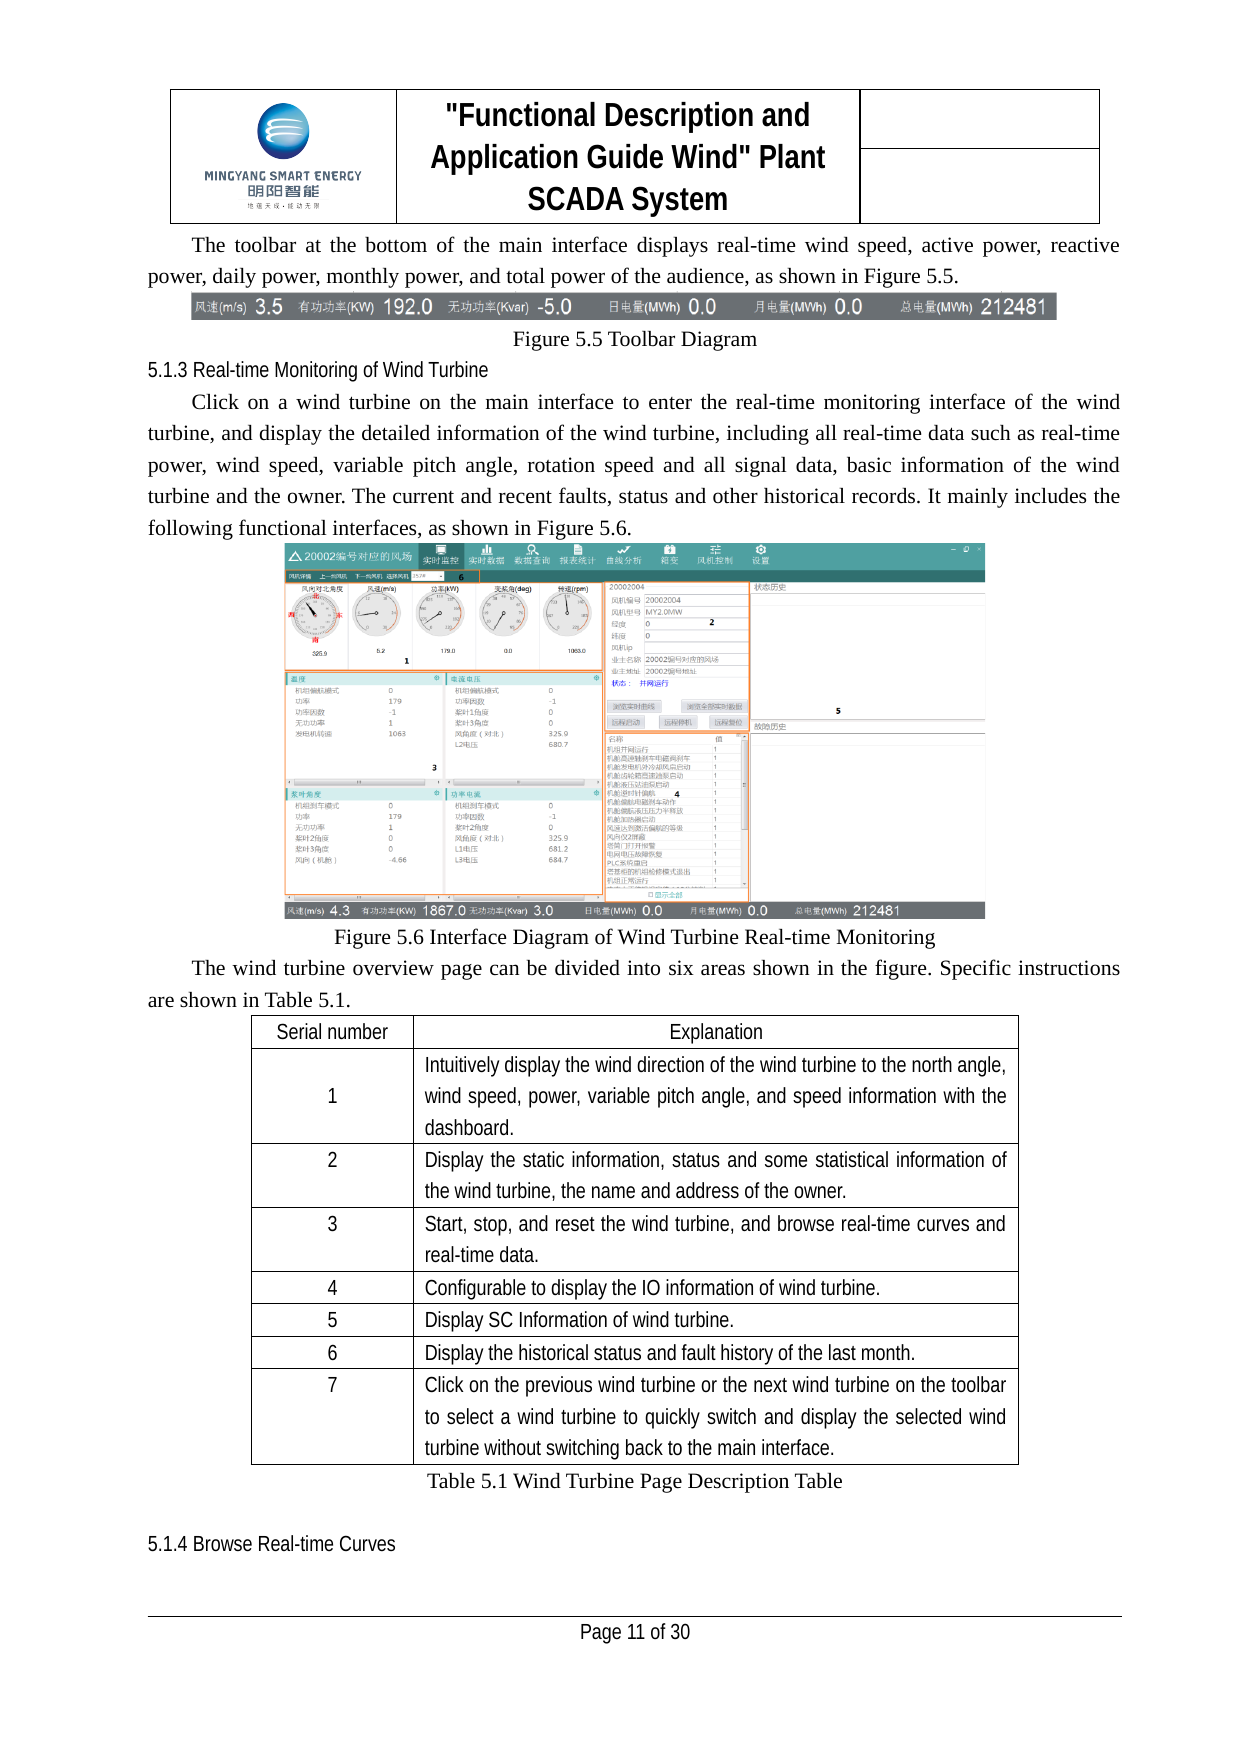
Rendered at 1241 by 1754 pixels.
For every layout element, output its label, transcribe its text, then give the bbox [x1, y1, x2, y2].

text Figure 5.6 Interface Diagram of Wind Turbine Real-time Monitoring [148, 921, 1122, 952]
table_cell 5 [252, 1304, 413, 1336]
table_cell Display the historical status and fault history of the last month. [414, 1337, 1018, 1368]
text The wind turbine overview page can be divided into six areas shown in the figure. Specific instructions are shown in Table 5.1. [148, 952, 1122, 1015]
table_cell 4 [252, 1272, 413, 1303]
text The toolbar at the bottom of the main interface displays real-time wind speed, active power, reactive power, daily power, monthly power, and total power of the audience, as shown in Figure 5.5. [148, 228, 1122, 291]
text 5.1.4 Browse Real-time Curves [148, 1528, 1122, 1559]
table_cell Display SC Information of wind turbine. [414, 1304, 1018, 1336]
table_cell 3 [252, 1208, 413, 1271]
text 5.1.3 Real-time Monitoring of Wind Turbine [148, 354, 1122, 386]
text Table 5.1 Wind Turbine Page Description Table [148, 1465, 1122, 1496]
table_cell 7 [252, 1369, 413, 1464]
picture [191, 291, 1057, 320]
text Click on a wind turbine on the main interface to enter the real-time monitoring interface of the wind turbine, and display the detailed information of the wind turbine, including all real-time data such as real-time power, wind speed, variable pitch angle, rotation speed and all signal data, basic information of the wind turbine and the owner. The current and recent faults, status and other historical records. It mainly includes the following functional interfaces, as shown in Figure 5.6. [148, 386, 1122, 543]
table_header Explanation [414, 1016, 1018, 1047]
table_cell Start, stop, and reset the wind turbine, and browse real-time curves and real-time data. [414, 1208, 1018, 1271]
table_cell 1 [252, 1049, 413, 1143]
table_cell Display the static information, status and some statistical information of the wind turbine, the name and address of the owner. [414, 1144, 1018, 1207]
picture [205, 103, 362, 209]
table_cell Configurable to display the IO information of wind turbine. [414, 1272, 1018, 1303]
picture [284, 543, 986, 919]
table_cell Intuitively display the wind direction of the wind turbine to the north angle, wind speed, power, variable pitch angle, and speed information with the dashboard. [414, 1049, 1018, 1143]
table_cell Click on the previous wind turbine or the next wind turbine on the toolbar to select a wind turbine to quickly switch and display the selected wind turbine without switching back to the main interface. [414, 1369, 1018, 1464]
table_cell 6 [252, 1337, 413, 1368]
text Figure 5.5 Toolbar Diagram [148, 323, 1122, 354]
table_cell 2 [252, 1144, 413, 1207]
table_header Serial number [252, 1016, 413, 1047]
